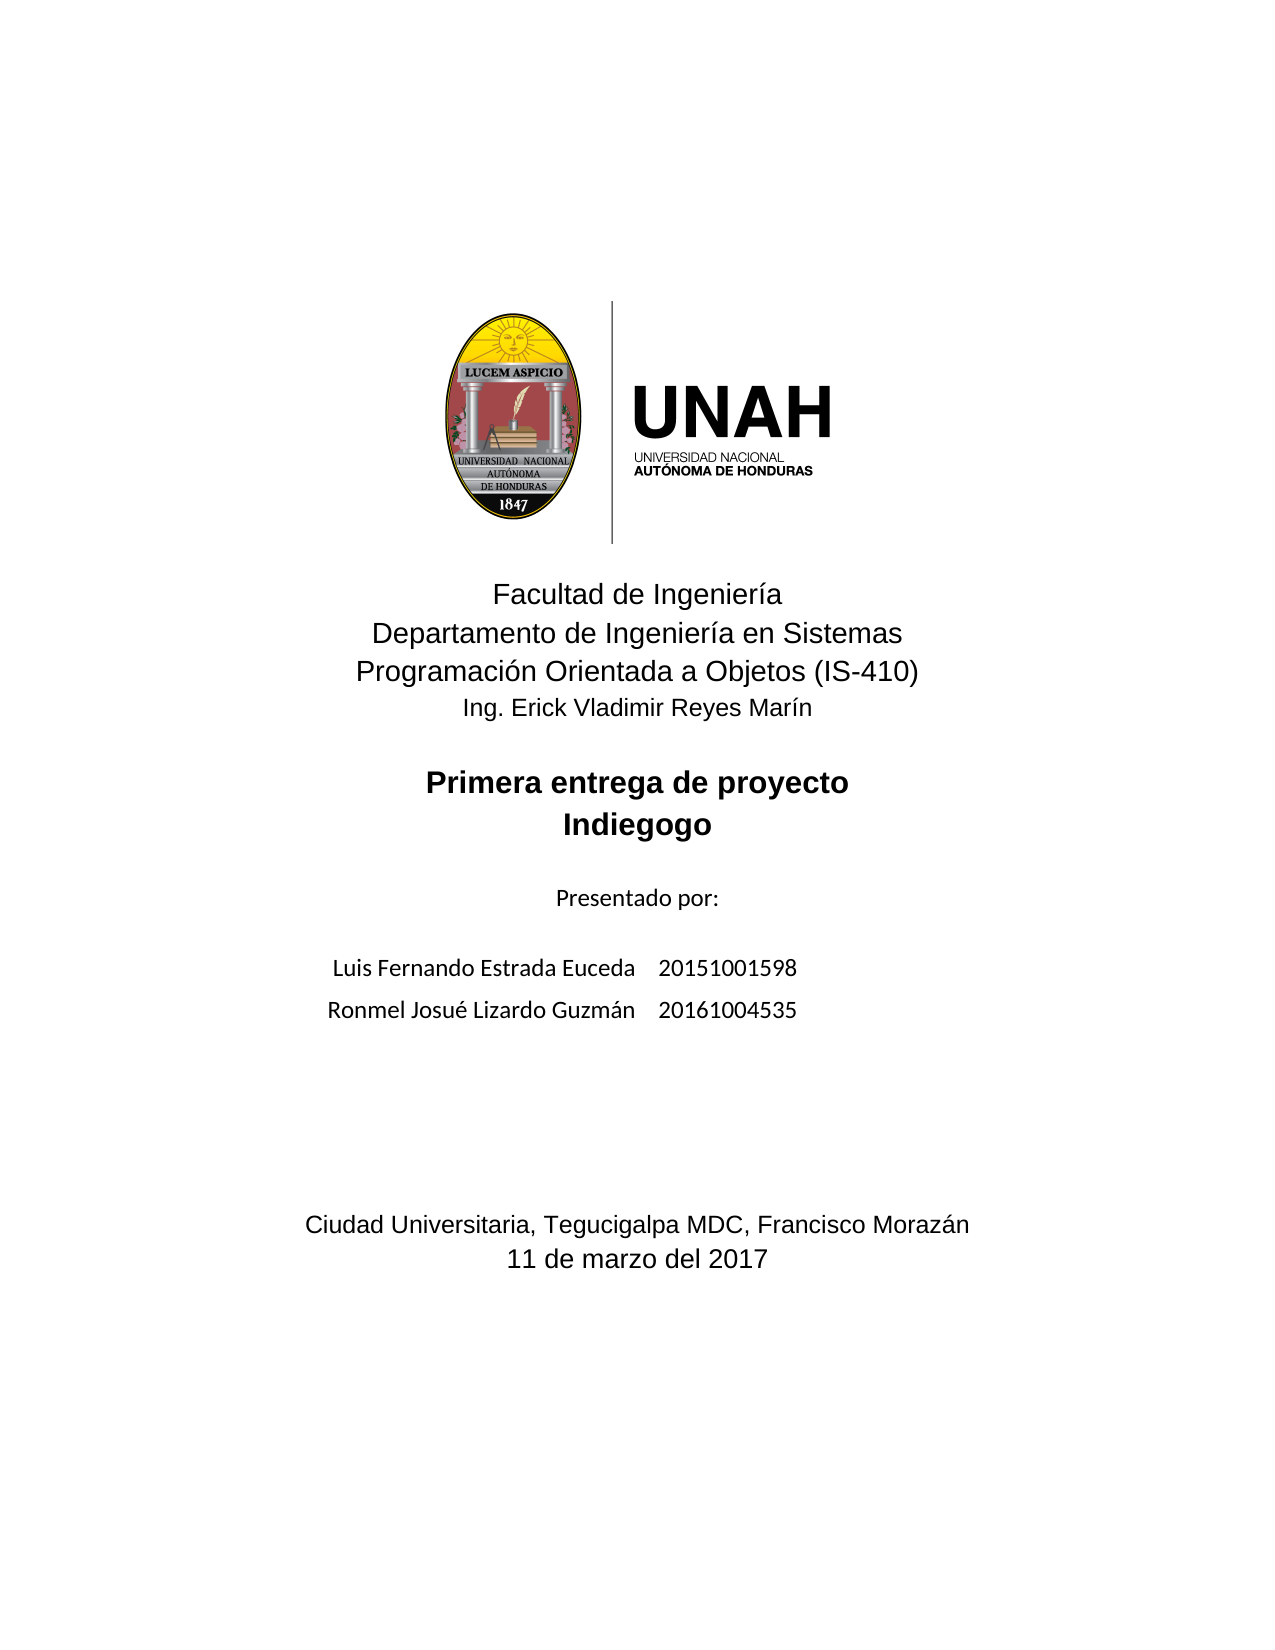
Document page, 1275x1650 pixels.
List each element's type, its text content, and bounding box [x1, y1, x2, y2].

table_cell Ronmel Josué Lizardo Guzmán [101, 994, 647, 1024]
text Programación Orientada a Objetos (IS-410) [112, 654, 1162, 688]
table_cell 20161004535 [647, 994, 1099, 1024]
text Ciudad Universitaria, Tegucigalpa MDC, Francisco Morazán [112, 1210, 1162, 1239]
table_header Luis Fernando Estrada Euceda [101, 952, 647, 994]
text Ing. Erick Vladimir Reyes Marín [112, 693, 1162, 722]
text Primera entrega de proyecto [112, 764, 1162, 800]
picture [445, 301, 830, 544]
text Departamento de Ingeniería en Sistemas [112, 616, 1162, 649]
table_header 20151001598 [647, 952, 1099, 994]
text Facultad de Ingeniería [112, 577, 1162, 611]
text Presentado por: [112, 882, 1162, 912]
text Indiegogo [112, 806, 1162, 842]
text 11 de marzo del 2017 [112, 1243, 1162, 1274]
